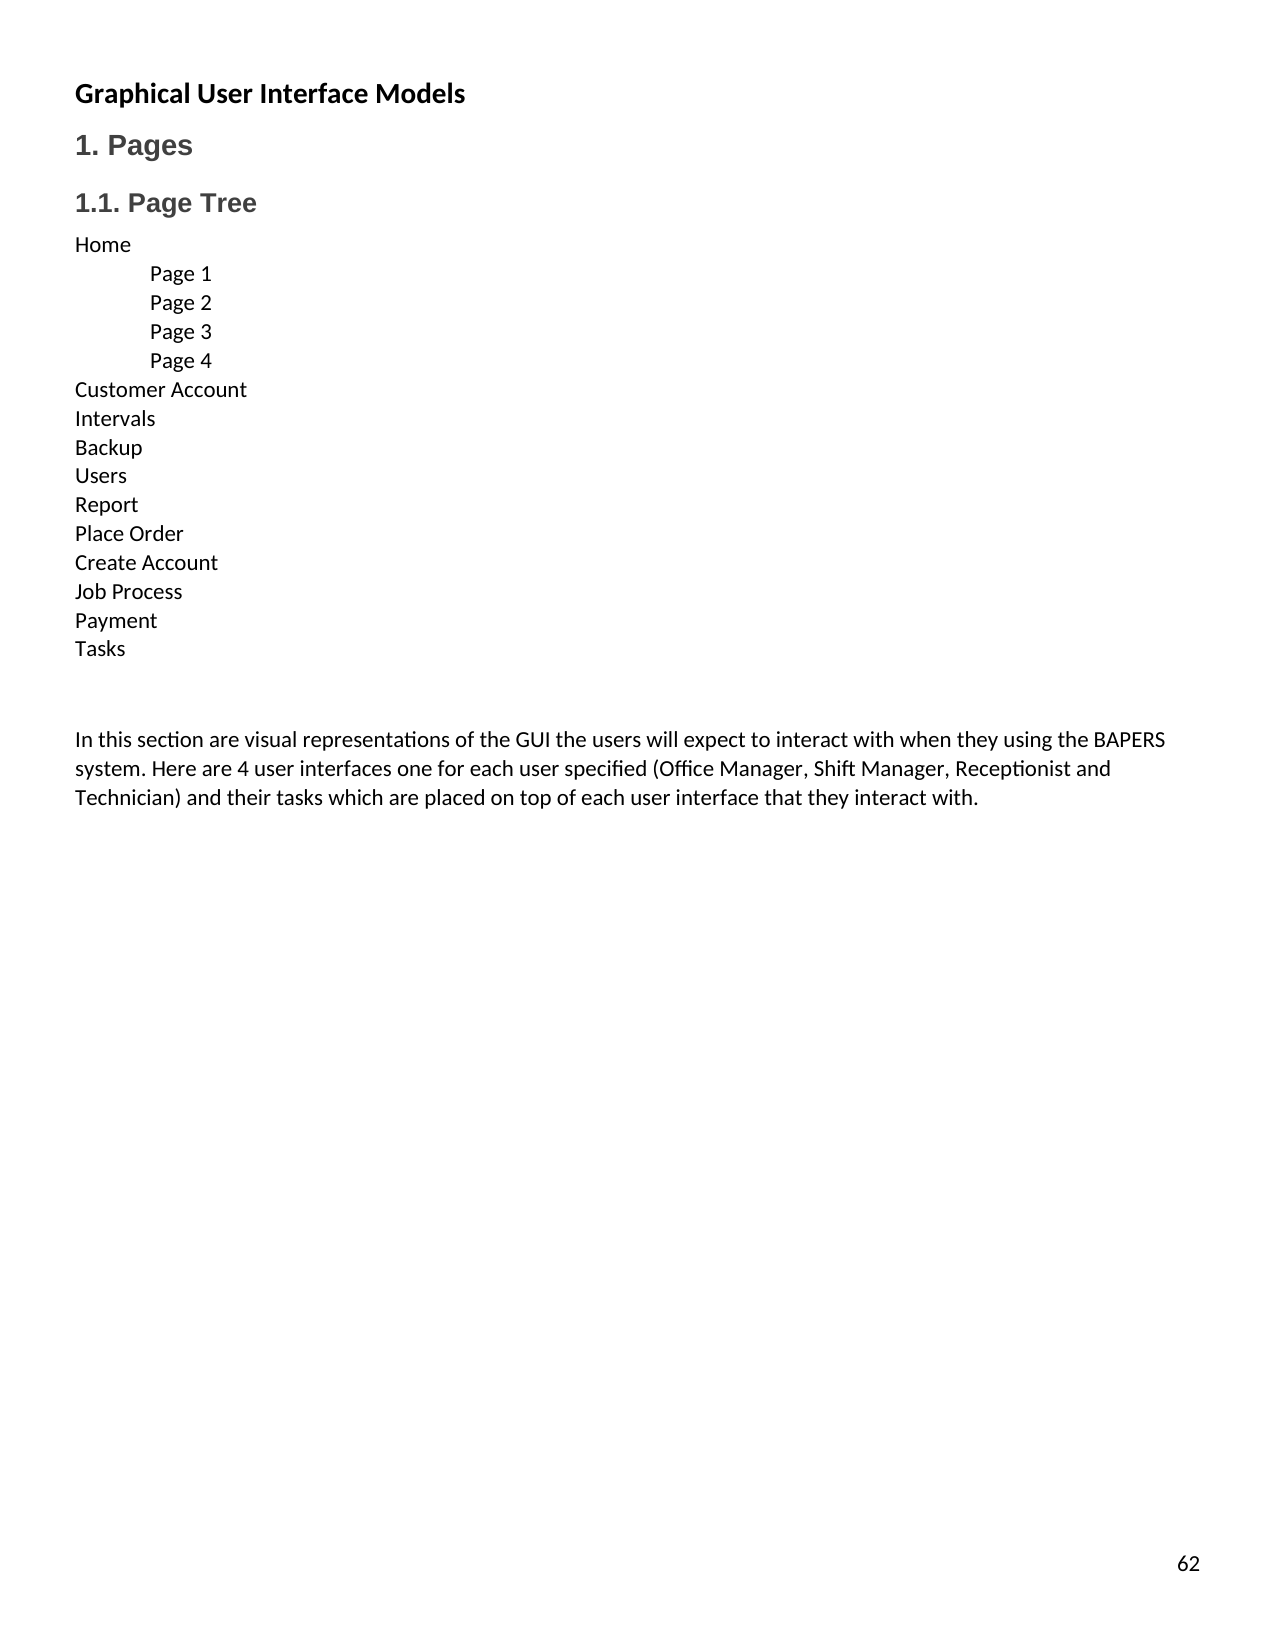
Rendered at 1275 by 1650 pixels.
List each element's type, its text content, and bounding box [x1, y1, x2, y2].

subtitle Page Tree [75, 187, 1200, 218]
text Home Page 1 Page 2 Page 3 Page 4 Customer Account Intervals Backup Users Report Place Order Create Account Job Process Payment Tasks [75, 231, 1200, 663]
text Graphical User Interface Models [75, 75, 1200, 111]
text In this section are visual representations of the GUI the users will expect to interact with when they using the BAPERS system. Here are 4 user interfaces one for each user specified (Office Manager, Shift Manager, Receptionist and Technician) and their tasks which are placed on top of each user interface that they interact with. [75, 726, 1200, 811]
subtitle Pages [75, 128, 1200, 162]
